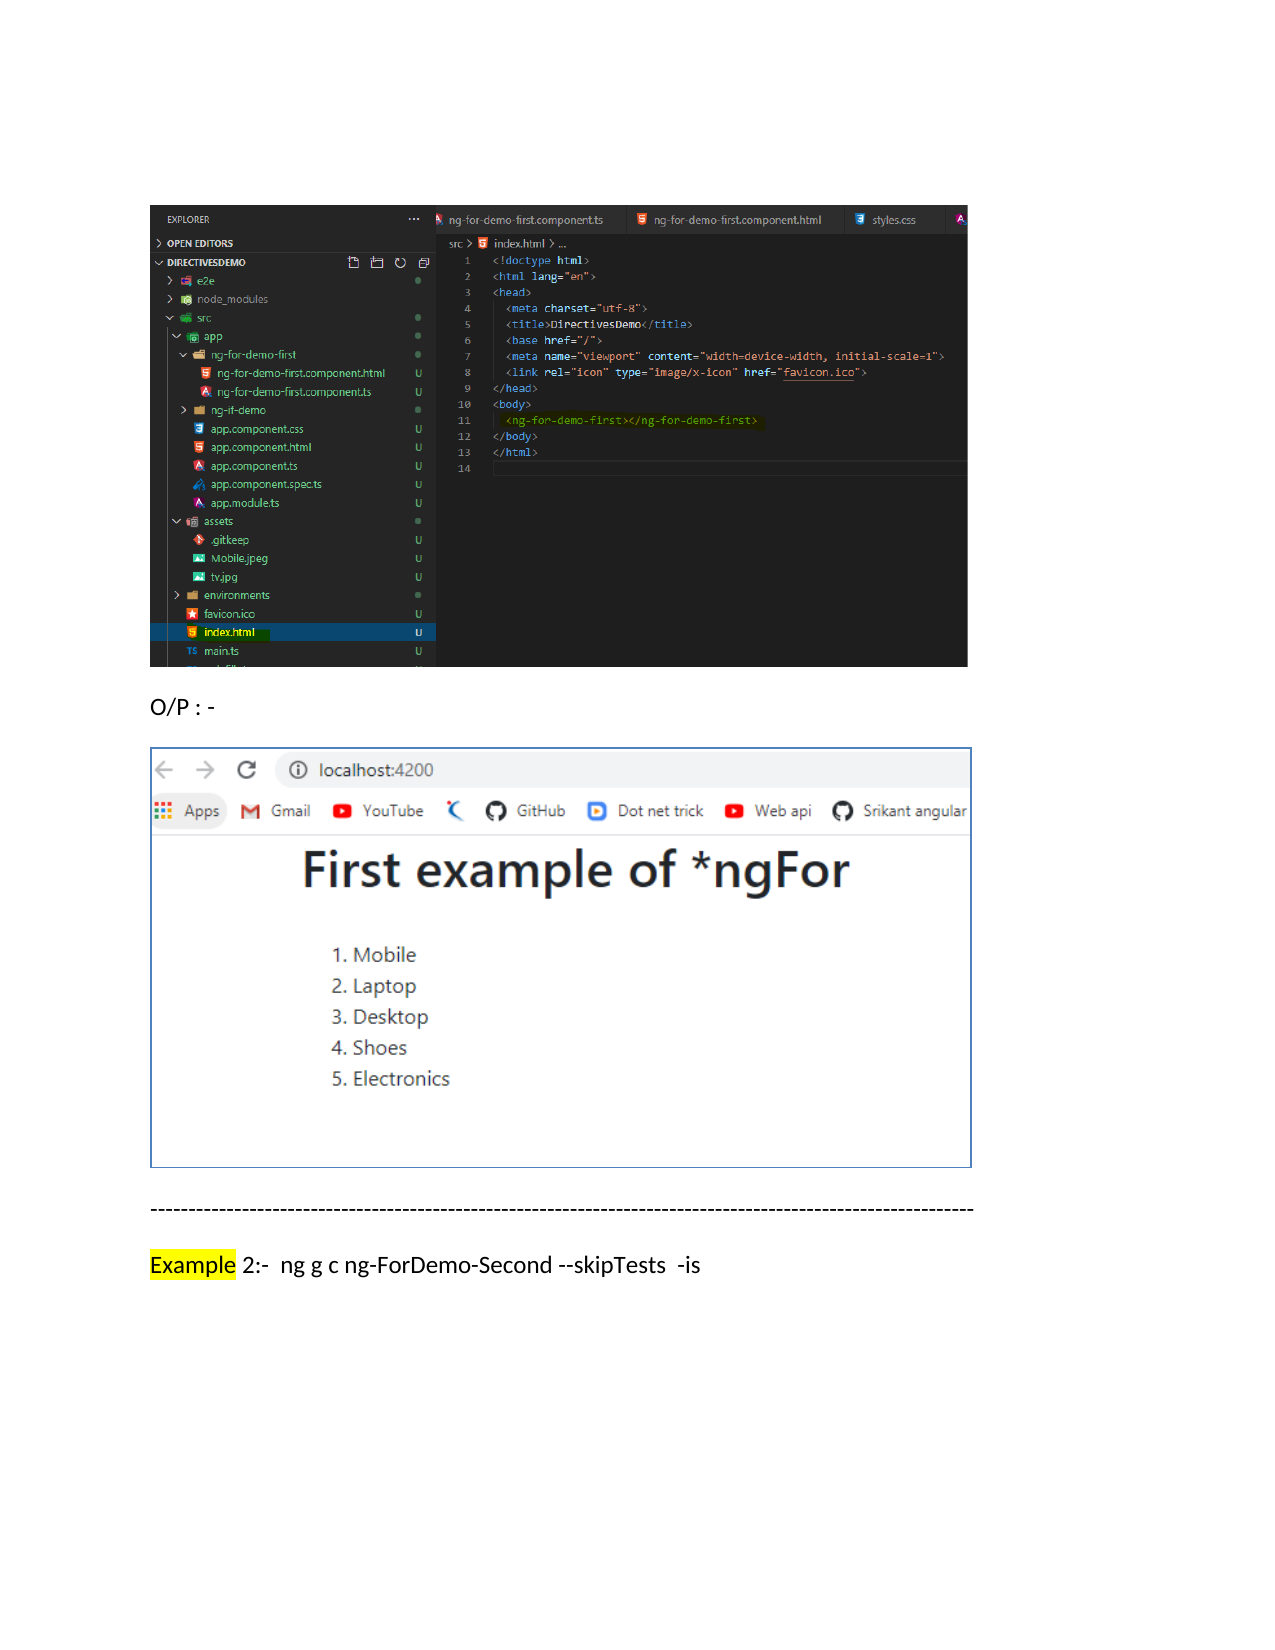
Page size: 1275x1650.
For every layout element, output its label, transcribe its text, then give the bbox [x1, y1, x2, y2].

text O/P : - [150, 691, 1125, 722]
picture [152, 749, 970, 1167]
text Example 2:- ng g c ng-ForDemo-Second --skipTests -is [236, 1249, 1125, 1280]
picture [150, 205, 968, 667]
text ------------------------------------------------------------------------------------------------------------ [150, 1193, 1125, 1224]
